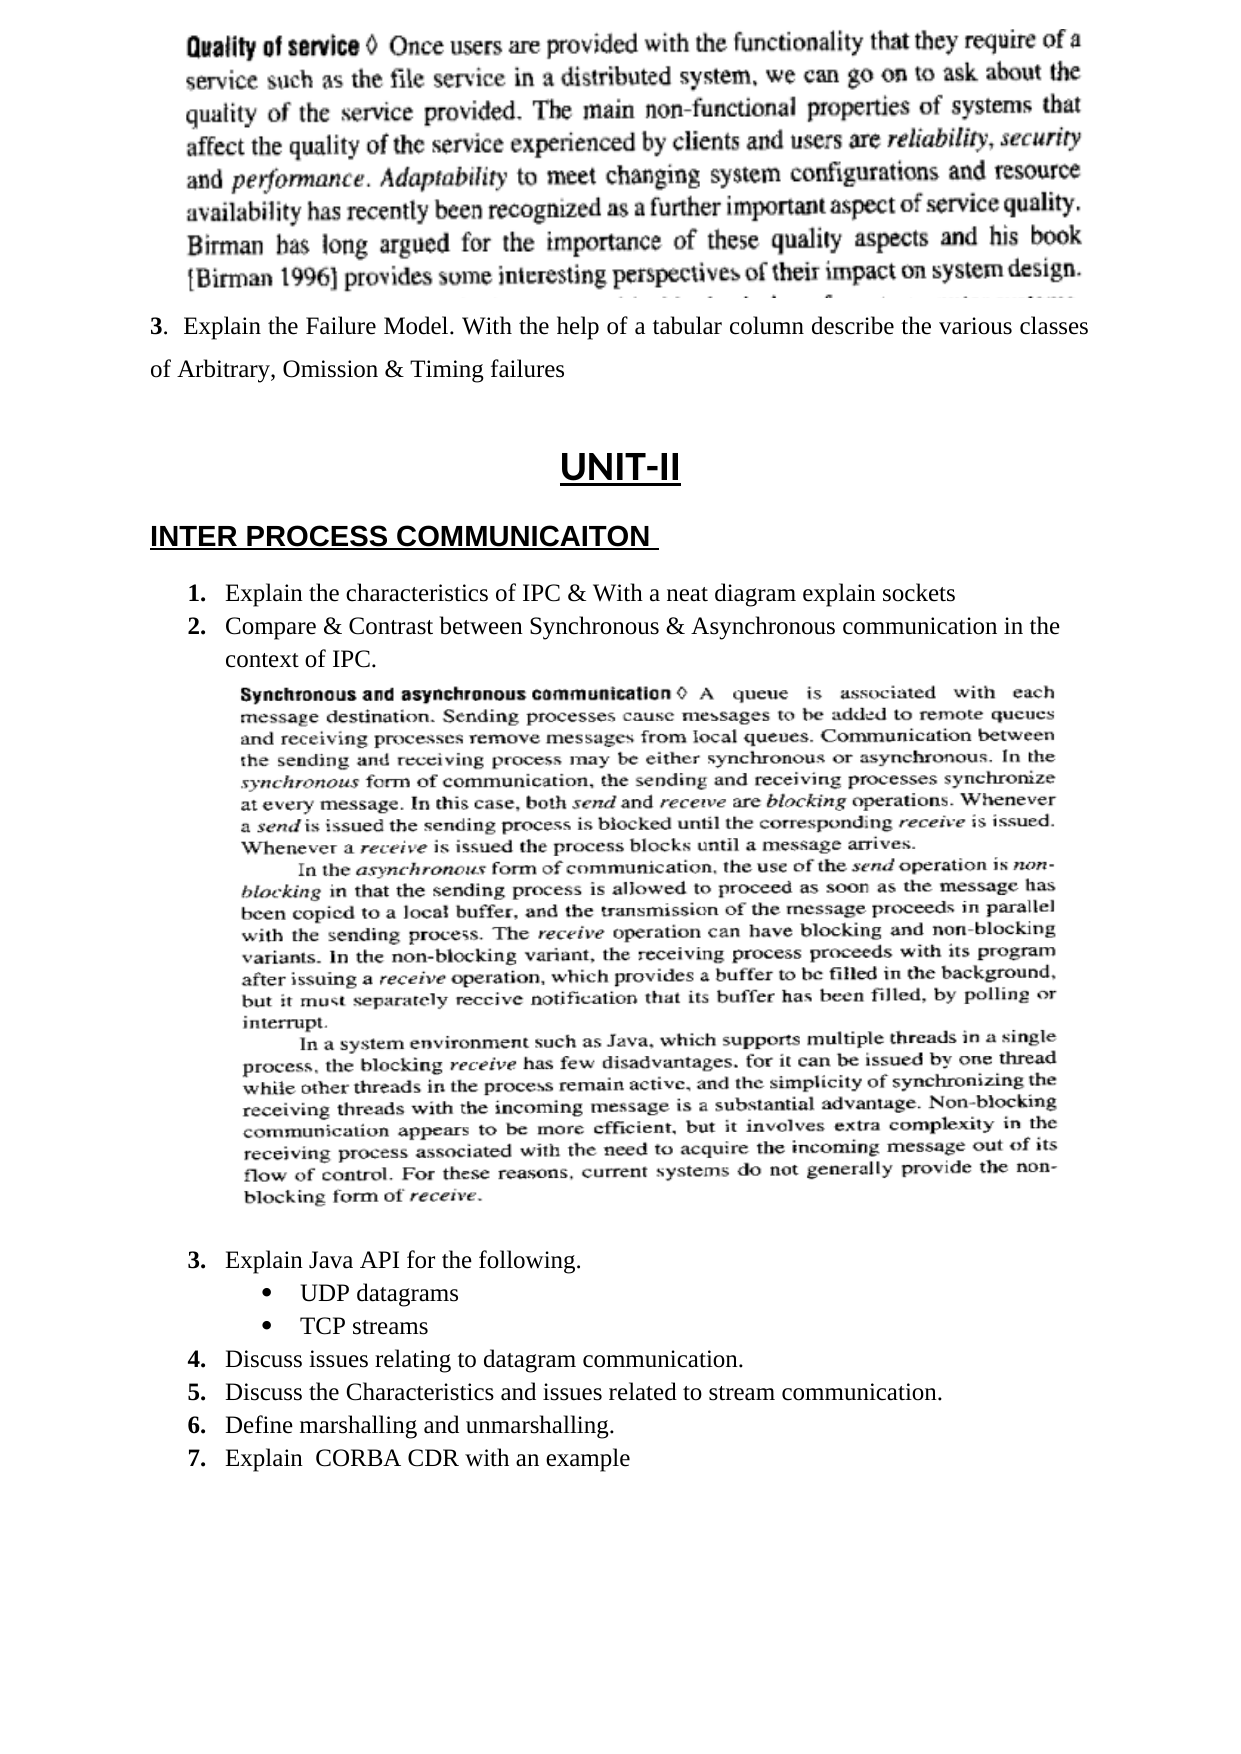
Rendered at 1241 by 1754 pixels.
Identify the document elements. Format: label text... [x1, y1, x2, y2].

picture [225, 677, 1074, 1208]
text UNIT-II [150, 440, 1090, 491]
list TCP streams [262, 1311, 1090, 1340]
text 3. Explain the Failure Model. With the help of a tabular column describe the various classes of Arbitrary, Omission & Timing failures [150, 311, 1090, 383]
list Compare & Contrast between Synchronous & Asynchronous communication in the context of IPC. [187, 611, 1090, 673]
list UDP datagrams [262, 1278, 1090, 1307]
list Explain Java API for the following. [187, 1245, 1090, 1274]
list Discuss the Characteristics and issues related to stream communication. [187, 1377, 1090, 1406]
list Define marshalling and unmarshalling. [187, 1410, 1090, 1439]
list Explain CORBA CDR with an example [187, 1443, 1090, 1472]
list Discuss issues relating to datagram communication. [187, 1344, 1090, 1373]
picture [159, 29, 1104, 298]
text INTER PROCESS COMMUNICAITON [150, 519, 1090, 552]
list Explain the characteristics of IPC & With a neat diagram explain sockets [187, 578, 1090, 607]
